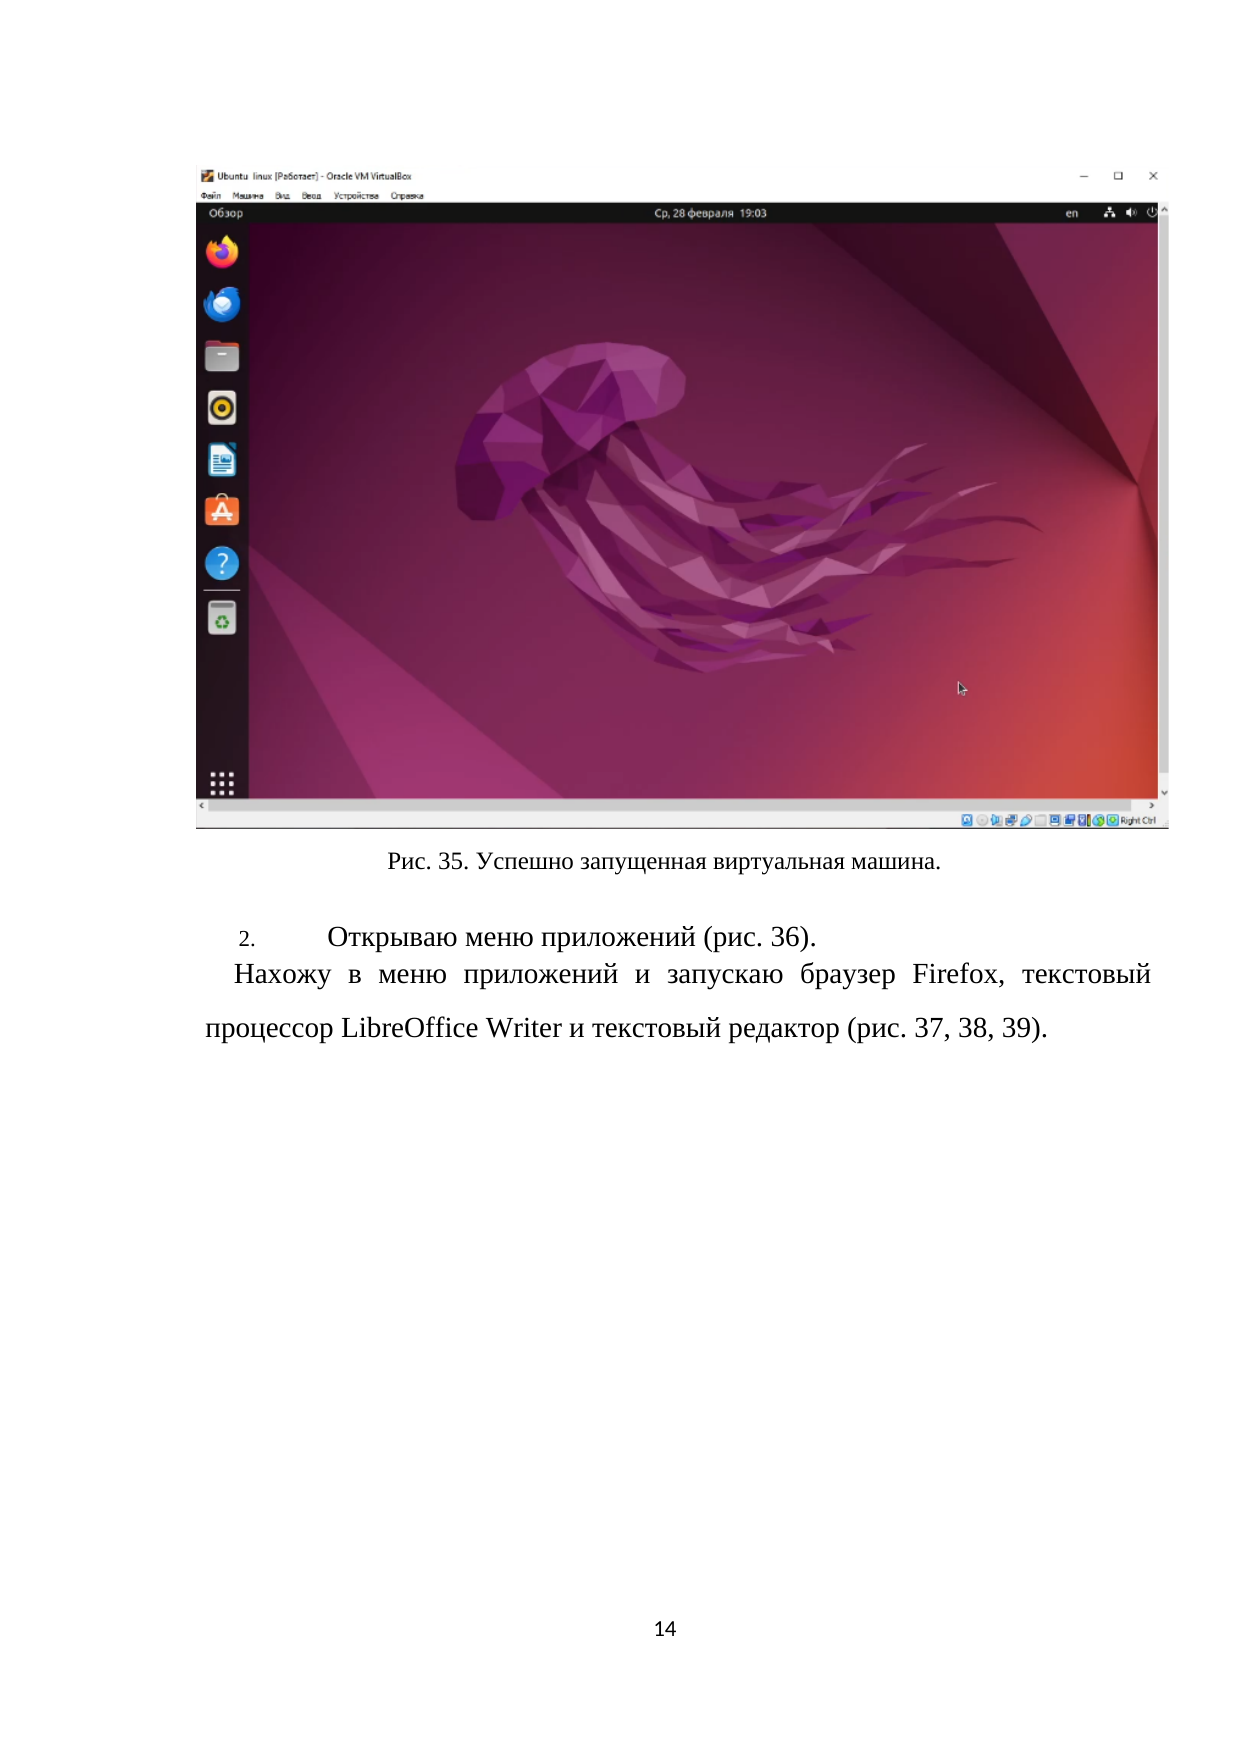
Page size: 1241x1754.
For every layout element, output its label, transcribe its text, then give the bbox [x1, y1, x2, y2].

list Открываю меню приложений (рис. 36). [210, 919, 1152, 952]
text Нахожу в меню приложений и запускаю браузер Firefox, текстовый процессор LibreOffice Writer и текстовый редактор (рис. 37, 38, 39). [205, 956, 1152, 1044]
text Рис. 35. Успешно запущенная виртуальная машина. [177, 846, 1151, 874]
